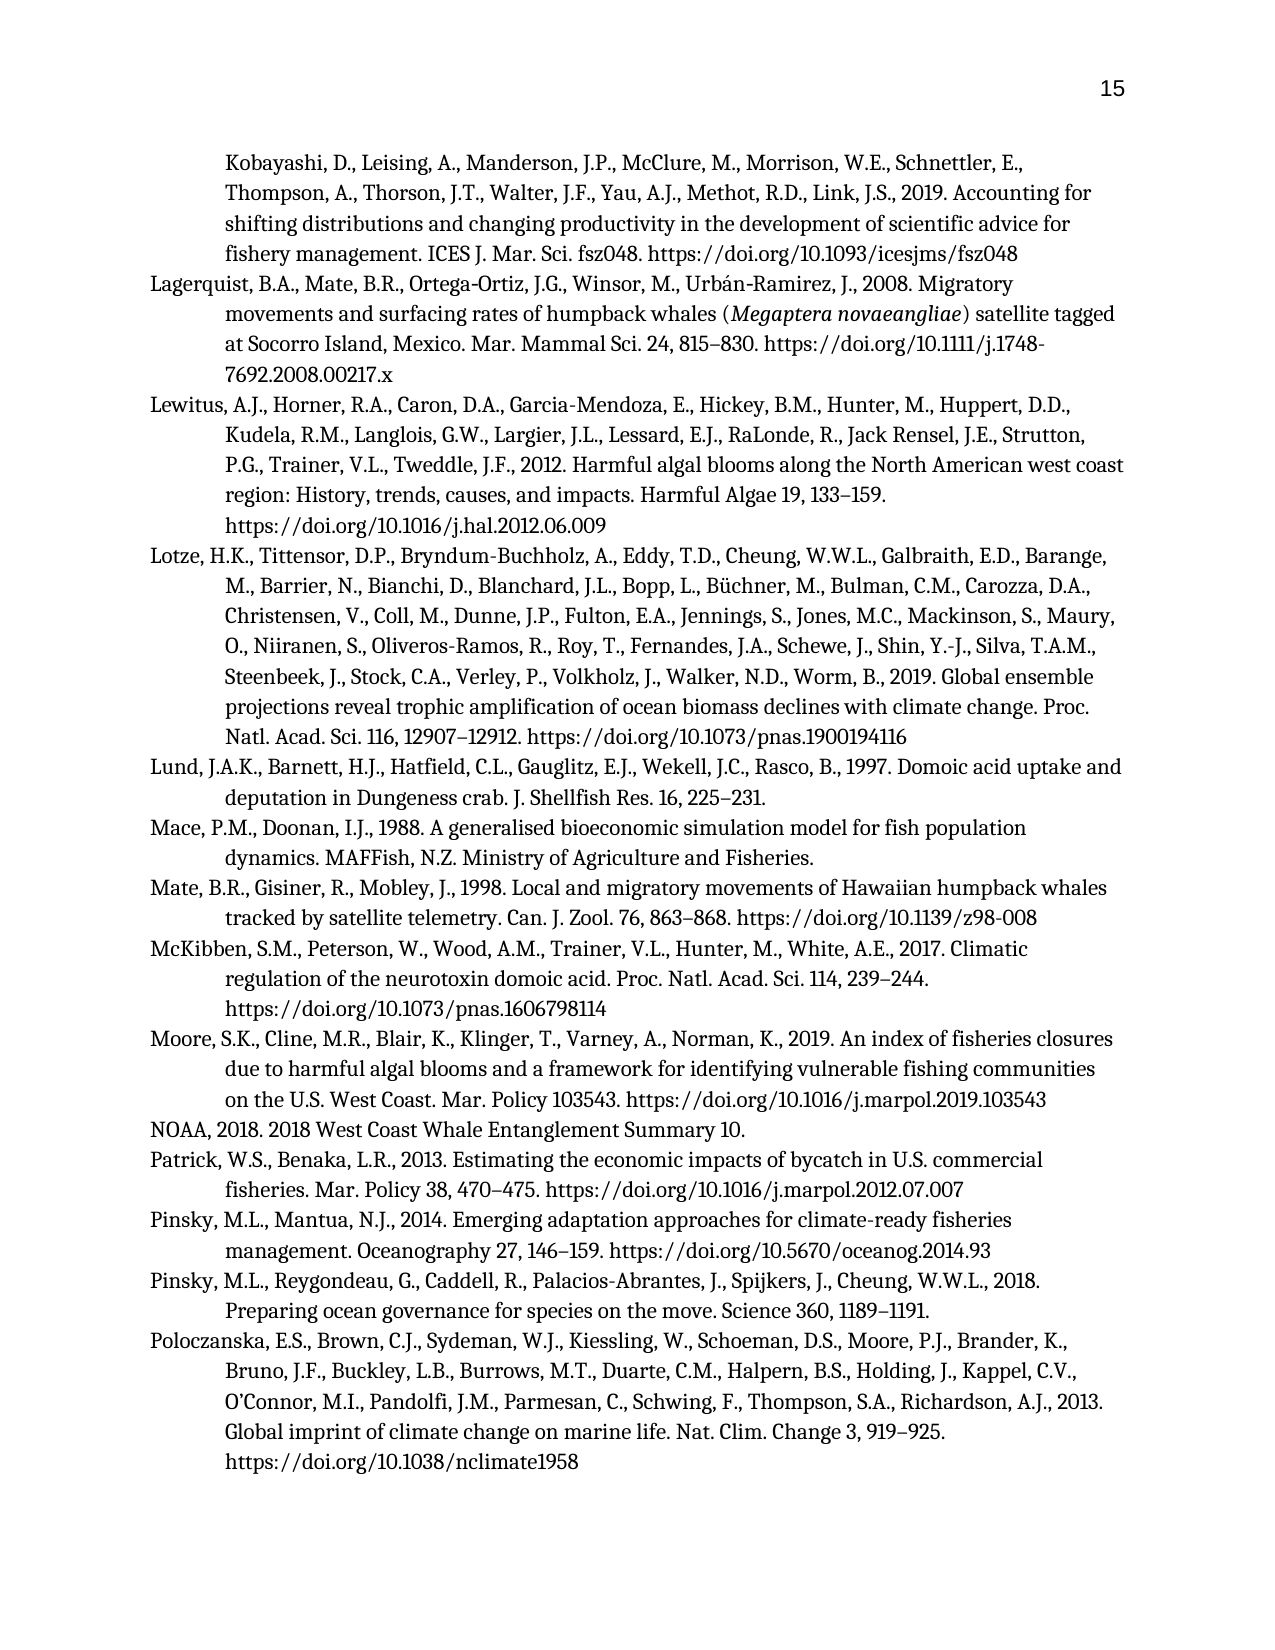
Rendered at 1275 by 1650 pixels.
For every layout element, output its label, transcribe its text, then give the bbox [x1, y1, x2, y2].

text Lewitus, A.J., Horner, R.A., Caron, D.A., Garcia-Mendoza, E., Hickey, B.M., Hunter, M., Huppert, D.D., Kudela, R.M., Langlois, G.W., Largier, J.L., Lessard, E.J., RaLonde, R., Jack Rensel, J.E., Strutton, P.G., Trainer, V.L., Tweddle, J.F., 2012. Harmful algal blooms along the North American west coast region: History, trends, causes, and impacts. Harmful Algae 19, 133–159. https://doi.org/10.1016/j.hal.2012.06.009 [150, 392, 1125, 539]
text Lagerquist, B.A., Mate, B.R., Ortega‐Ortiz, J.G., Winsor, M., Urbán‐Ramirez, J., 2008. Migratory movements and surfacing rates of humpback whales (Megaptera novaeangliae) satellite tagged at Socorro Island, Mexico. Mar. Mammal Sci. 24, 815–830. https://doi.org/10.1111/j.1748-7692.2008.00217.x [150, 271, 1125, 388]
text Pinsky, M.L., Mantua, N.J., 2014. Emerging adaptation approaches for climate-ready fisheries management. Oceanography 27, 146–159. https://doi.org/10.5670/oceanog.2014.93 [150, 1207, 1125, 1264]
text Pinsky, M.L., Reygondeau, G., Caddell, R., Palacios-Abrantes, J., Spijkers, J., Cheung, W.W.L., 2018. Preparing ocean governance for species on the move. Science 360, 1189–1191. [150, 1268, 1125, 1324]
text Mate, B.R., Gisiner, R., Mobley, J., 1998. Local and migratory movements of Hawaiian humpback whales tracked by satellite telemetry. Can. J. Zool. 76, 863–868. https://doi.org/10.1139/z98-008 [150, 875, 1125, 932]
text Moore, S.K., Cline, M.R., Blair, K., Klinger, T., Varney, A., Norman, K., 2019. An index of fisheries closures due to harmful algal blooms and a framework for identifying vulnerable fishing communities on the U.S. West Coast. Mar. Policy 103543. https://doi.org/10.1016/j.marpol.2019.103543 [150, 1026, 1125, 1113]
text McKibben, S.M., Peterson, W., Wood, A.M., Trainer, V.L., Hunter, M., White, A.E., 2017. Climatic regulation of the neurotoxin domoic acid. Proc. Natl. Acad. Sci. 114, 239–244. https://doi.org/10.1073/pnas.1606798114 [150, 935, 1125, 1022]
text Poloczanska, E.S., Brown, C.J., Sydeman, W.J., Kiessling, W., Schoeman, D.S., Moore, P.J., Brander, K., Bruno, J.F., Buckley, L.B., Burrows, M.T., Duarte, C.M., Halpern, B.S., Holding, J., Kappel, C.V., O’Connor, M.I., Pandolfi, J.M., Parmesan, C., Schwing, F., Thompson, S.A., Richardson, A.J., 2013. Global imprint of climate change on marine life. Nat. Clim. Change 3, 919–925. https://doi.org/10.1038/nclimate1958 [150, 1328, 1125, 1475]
text NOAA, 2018. 2018 West Coast Whale Entanglement Summary 10. [150, 1117, 1125, 1143]
text Lund, J.A.K., Barnett, H.J., Hatfield, C.L., Gauglitz, E.J., Wekell, J.C., Rasco, B., 1997. Domoic acid uptake and deputation in Dungeness crab. J. Shellfish Res. 16, 225–231. [150, 754, 1125, 811]
text Patrick, W.S., Benaka, L.R., 2013. Estimating the economic impacts of bycatch in U.S. commercial fisheries. Mar. Policy 38, 470–475. https://doi.org/10.1016/j.marpol.2012.07.007 [150, 1147, 1125, 1203]
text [150, 150, 1125, 267]
text Mace, P.M., Doonan, I.J., 1988. A generalised bioeconomic simulation model for fish population dynamics. MAFFish, N.Z. Ministry of Agriculture and Fisheries. [150, 814, 1125, 871]
text Lotze, H.K., Tittensor, D.P., Bryndum-Buchholz, A., Eddy, T.D., Cheung, W.W.L., Galbraith, E.D., Barange, M., Barrier, N., Bianchi, D., Blanchard, J.L., Bopp, L., Büchner, M., Bulman, C.M., Carozza, D.A., Christensen, V., Coll, M., Dunne, J.P., Fulton, E.A., Jennings, S., Jones, M.C., Mackinson, S., Maury, O., Niiranen, S., Oliveros-Ramos, R., Roy, T., Fernandes, J.A., Schewe, J., Shin, Y.-J., Silva, T.A.M., Steenbeek, J., Stock, C.A., Verley, P., Volkholz, J., Walker, N.D., Worm, B., 2019. Global ensemble projections reveal trophic amplification of ocean biomass declines with climate change. Proc. Natl. Acad. Sci. 116, 12907–12912. https://doi.org/10.1073/pnas.1900194116 [150, 543, 1125, 750]
